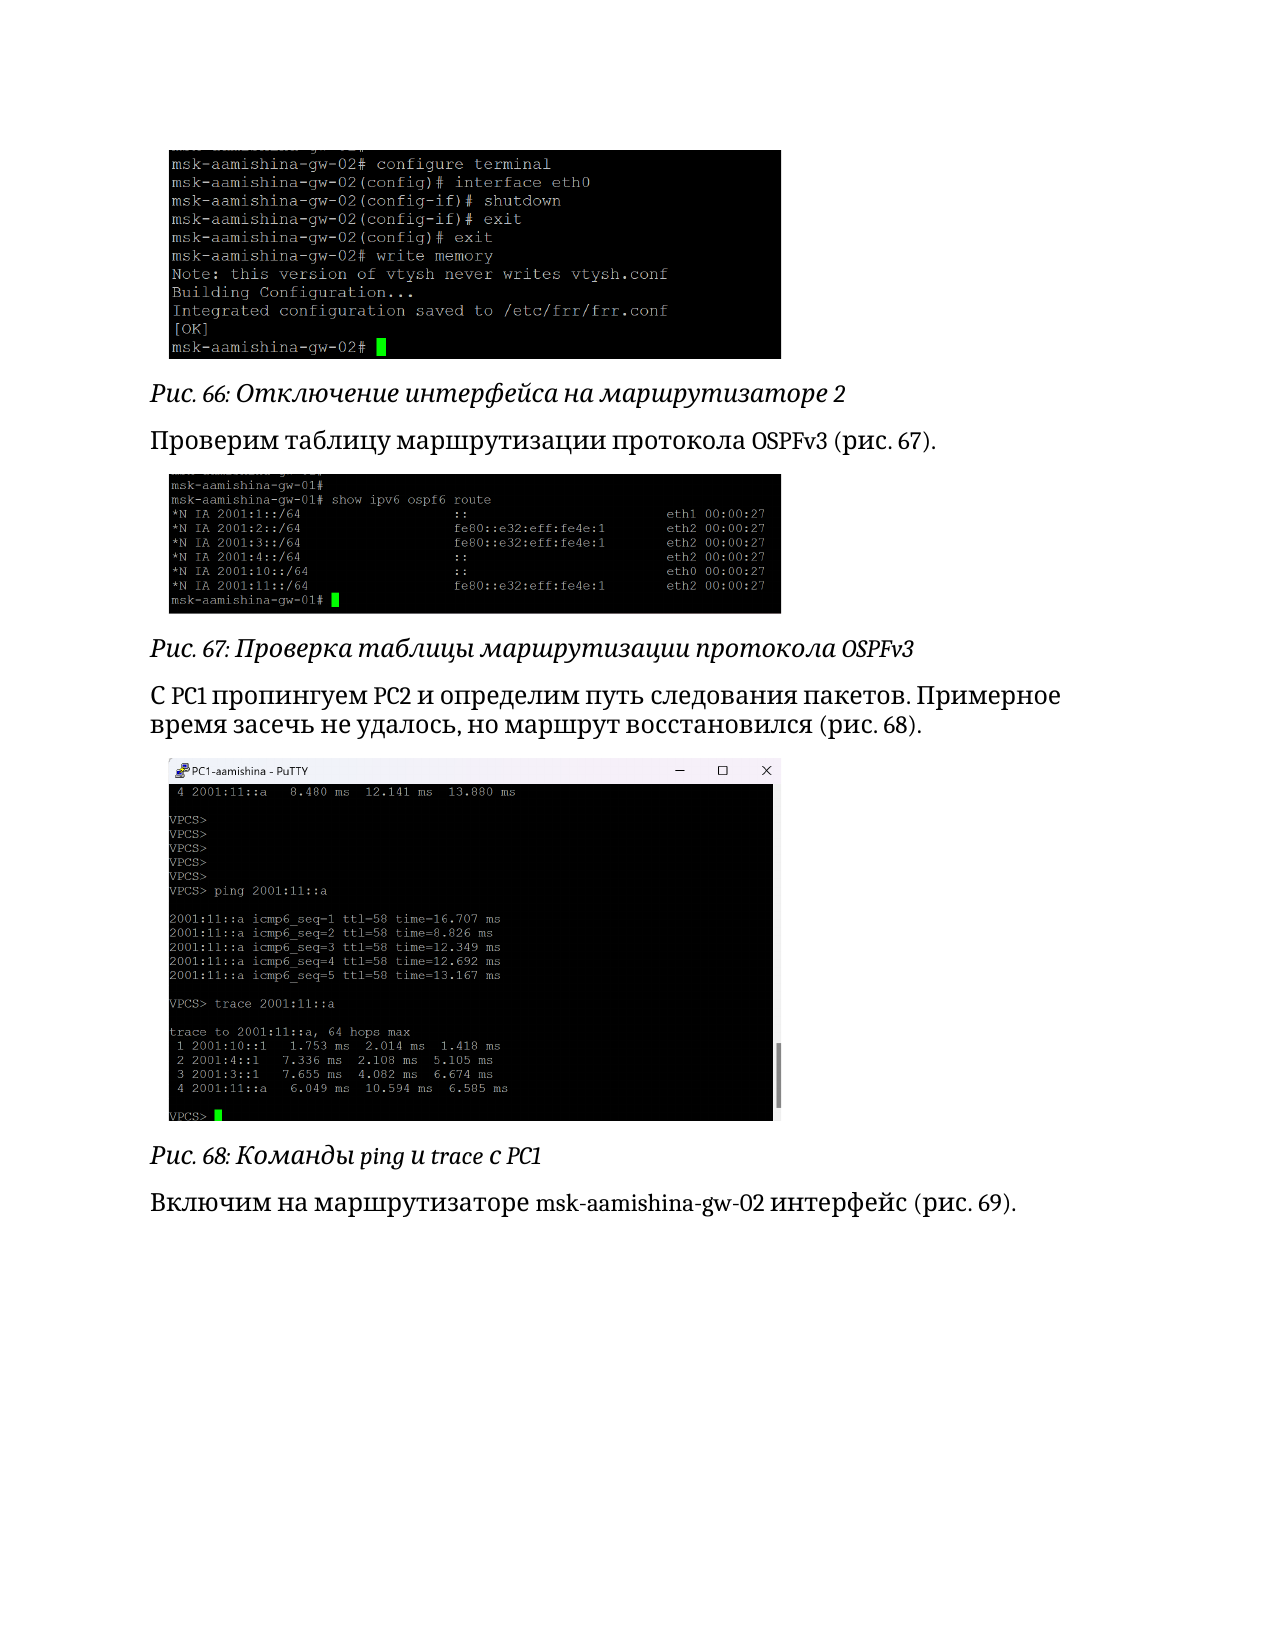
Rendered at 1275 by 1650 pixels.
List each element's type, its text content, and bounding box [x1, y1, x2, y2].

text С PC1 пропингуем PC2 и определим путь следования пакетов. Примерное время засечь не удалось, но маршрут восстановился (рис. 68). [150, 682, 1125, 740]
picture [168, 474, 782, 614]
text Проверим таблицу маршрутизации протокола OSPFv3 (рис. 67). [150, 427, 1125, 456]
text Рис. 66: Отключение интерфейса на маршрутизаторе 2 [150, 380, 1125, 408]
text Включим на маршрутизаторе msk-aamishina-gw-02 интерфейс (рис. 69). [150, 1189, 1125, 1218]
text Рис. 68: Команды ping и trace с PC1 [150, 1142, 1125, 1170]
picture [168, 150, 782, 359]
picture [168, 758, 782, 1121]
text Рис. 67: Проверка таблицы маршрутизации протокола OSPFv3 [150, 635, 1125, 663]
